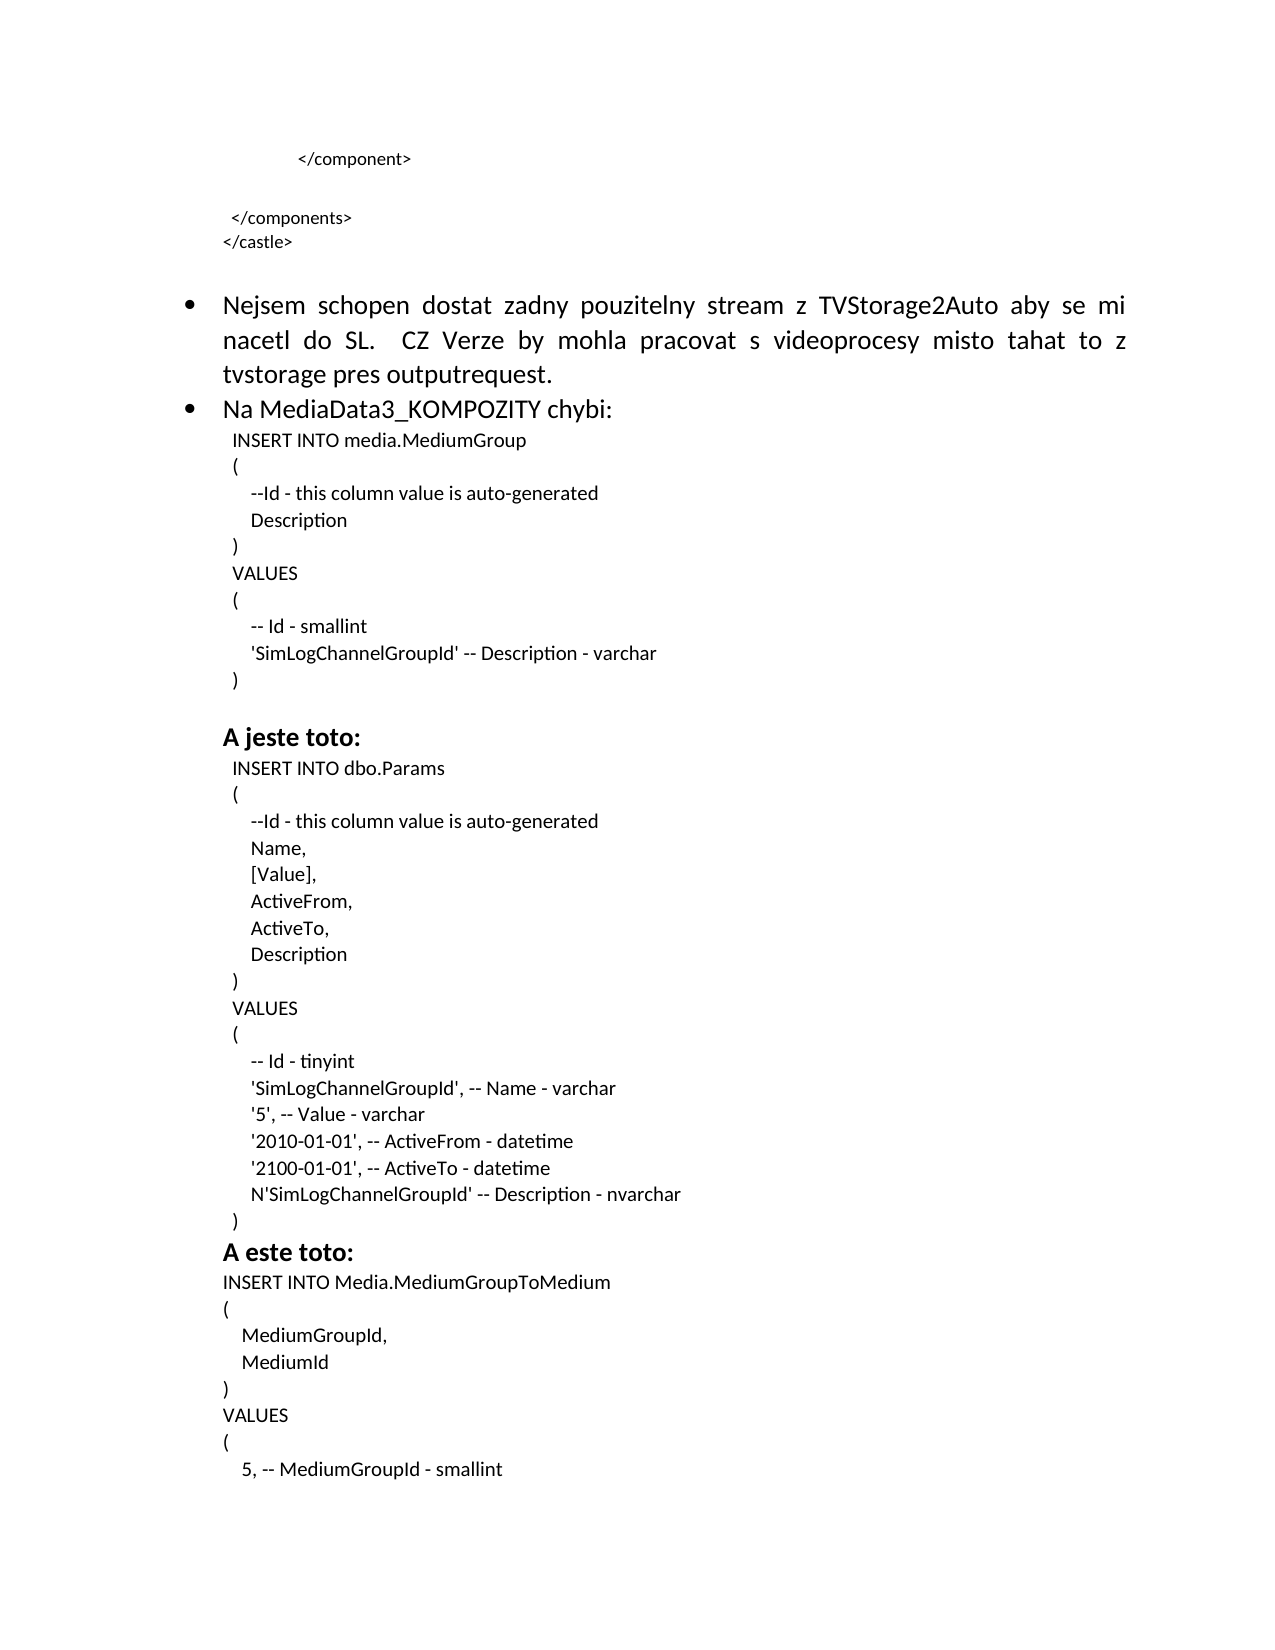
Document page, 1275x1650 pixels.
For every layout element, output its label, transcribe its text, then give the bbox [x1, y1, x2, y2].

text A jeste toto: [223, 720, 1127, 753]
list </castle> [223, 230, 1127, 253]
text ( [223, 1296, 1127, 1321]
text ) [223, 968, 1127, 993]
text ( [223, 1429, 1127, 1455]
text '5', -- Value - varchar [223, 1101, 1127, 1127]
text Description [223, 507, 1127, 532]
text Name, [223, 835, 1127, 860]
list Na MediaData3_KOMPOZITY chybi: [185, 392, 1127, 425]
text VALUES [223, 560, 1127, 586]
text ) [223, 1376, 1127, 1401]
text -- Id - smallint [223, 613, 1127, 639]
text 5, -- MediumGroupId - smallint [223, 1456, 1127, 1481]
text Description [223, 941, 1127, 967]
text '2100-01-01', -- ActiveTo - datetime [223, 1155, 1127, 1180]
text --Id - this column value is auto-generated [223, 808, 1127, 833]
list Nejsem schopen dostat zadny pouzitelny stream z TVStorage2Auto aby se mi nacetl do SL. CZ Verze by mohla pracovat s videoprocesy misto tahat to z tvstorage pres outputrequest. [185, 288, 1127, 391]
list </component> [223, 148, 1127, 171]
text INSERT INTO dbo.Params [223, 755, 1127, 780]
text ) [223, 667, 1127, 692]
text VALUES [223, 1403, 1127, 1428]
text -- Id - tinyint [223, 1048, 1127, 1073]
text ) [223, 533, 1127, 559]
text ( [223, 1021, 1127, 1047]
text N'SimLogChannelGroupId' -- Description - nvarchar [223, 1181, 1127, 1207]
text MediumId [223, 1349, 1127, 1375]
text ActiveFrom, [223, 888, 1127, 913]
text ( [223, 781, 1127, 807]
text ) [223, 1208, 1127, 1233]
text 'SimLogChannelGroupId' -- Description - varchar [223, 640, 1127, 666]
text VALUES [223, 995, 1127, 1020]
text ( [223, 453, 1127, 479]
text MediumGroupId, [223, 1323, 1127, 1348]
text [Value], [223, 861, 1127, 887]
list </components> [223, 206, 1127, 229]
text '2010-01-01', -- ActiveFrom - datetime [223, 1128, 1127, 1153]
text --Id - this column value is auto-generated [223, 480, 1127, 506]
text 'SimLogChannelGroupId', -- Name - varchar [223, 1075, 1127, 1100]
text INSERT INTO Media.MediumGroupToMedium [223, 1269, 1127, 1295]
text ( [223, 587, 1127, 612]
text A este toto: [223, 1235, 1127, 1268]
text INSERT INTO media.MediumGroup [223, 427, 1127, 452]
text ActiveTo, [223, 915, 1127, 940]
